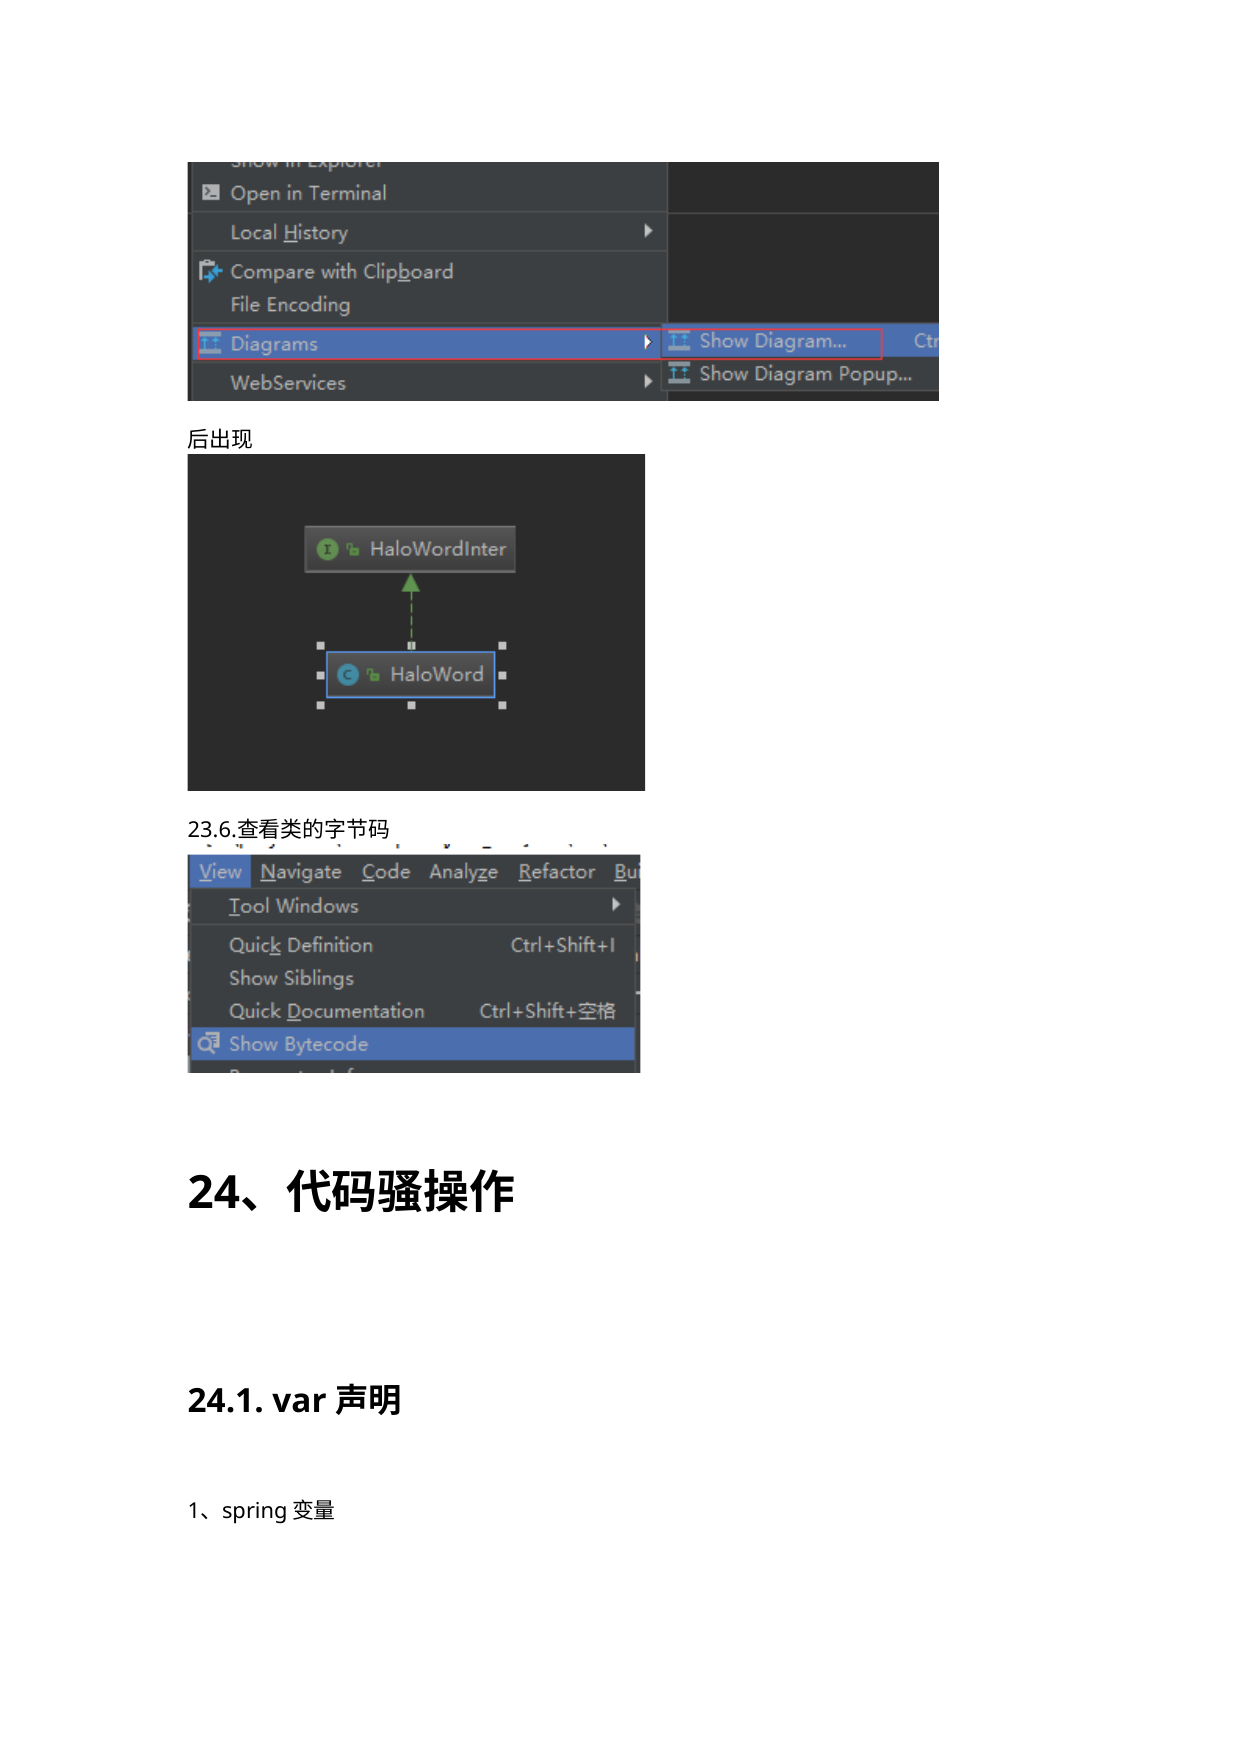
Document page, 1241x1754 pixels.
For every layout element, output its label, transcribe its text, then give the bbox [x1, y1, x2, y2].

subtitle 24.1. var 声明 [187, 1366, 1053, 1431]
picture [187, 844, 641, 1073]
text 1、spring变量 [187, 1493, 1053, 1525]
subtitle 24、代码骚操作 [187, 1140, 1053, 1237]
text 后出现 [187, 422, 1053, 454]
picture [187, 162, 939, 401]
picture [187, 454, 646, 791]
text 23.6.查看类的字节码 [187, 812, 1053, 844]
